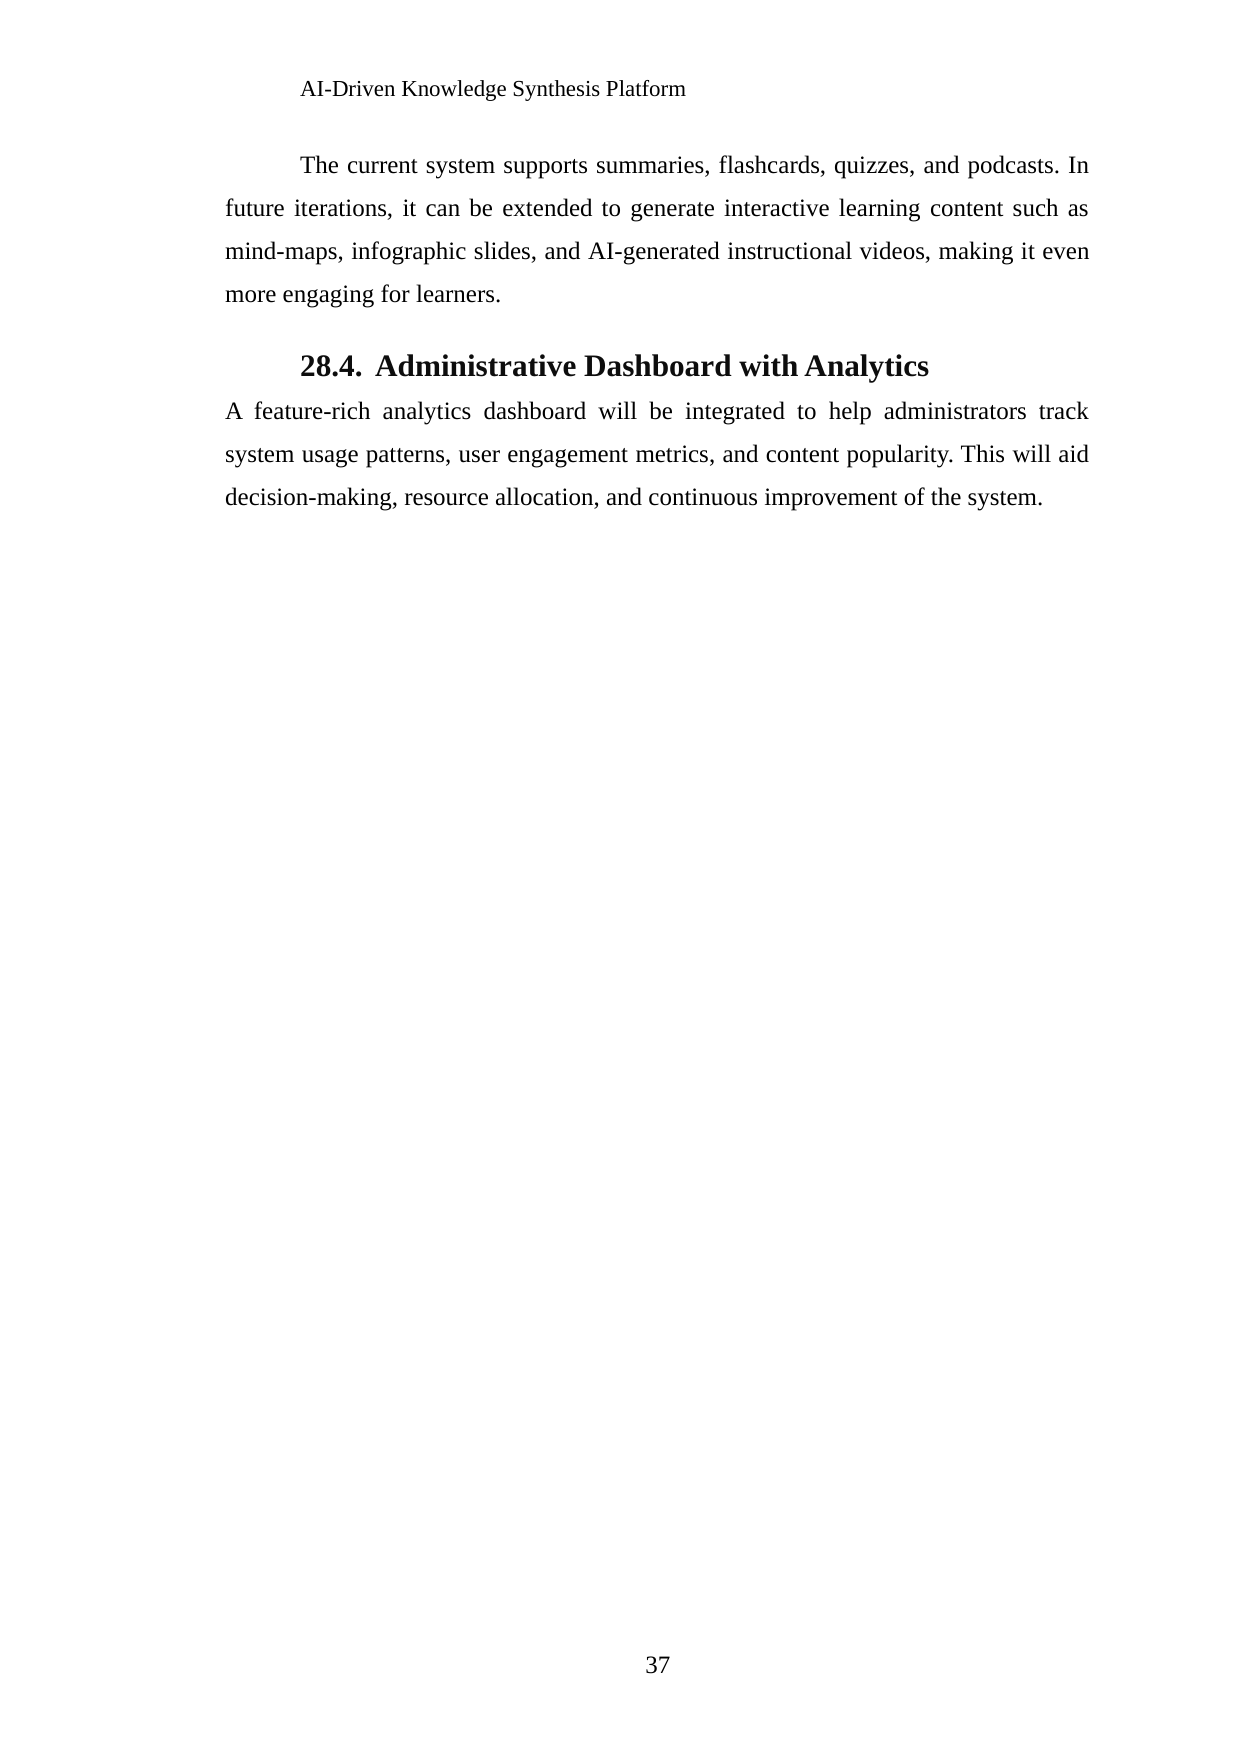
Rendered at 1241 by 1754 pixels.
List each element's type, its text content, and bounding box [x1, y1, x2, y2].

subtitle Administrative Dashboard with Analytics [300, 347, 1090, 383]
text A feature-rich analytics dashboard will be integrated to help administrators track system usage patterns, user engagement metrics, and content popularity. This will aid decision-making, resource allocation, and continuous improvement of the system. [225, 396, 1090, 511]
text The current system supports summaries, flashcards, quizzes, and podcasts. In future iterations, it can be extended to generate interactive learning content such as mind-maps, infographic slides, and AI-generated instructional videos, making it even more engaging for learners. [225, 150, 1090, 308]
